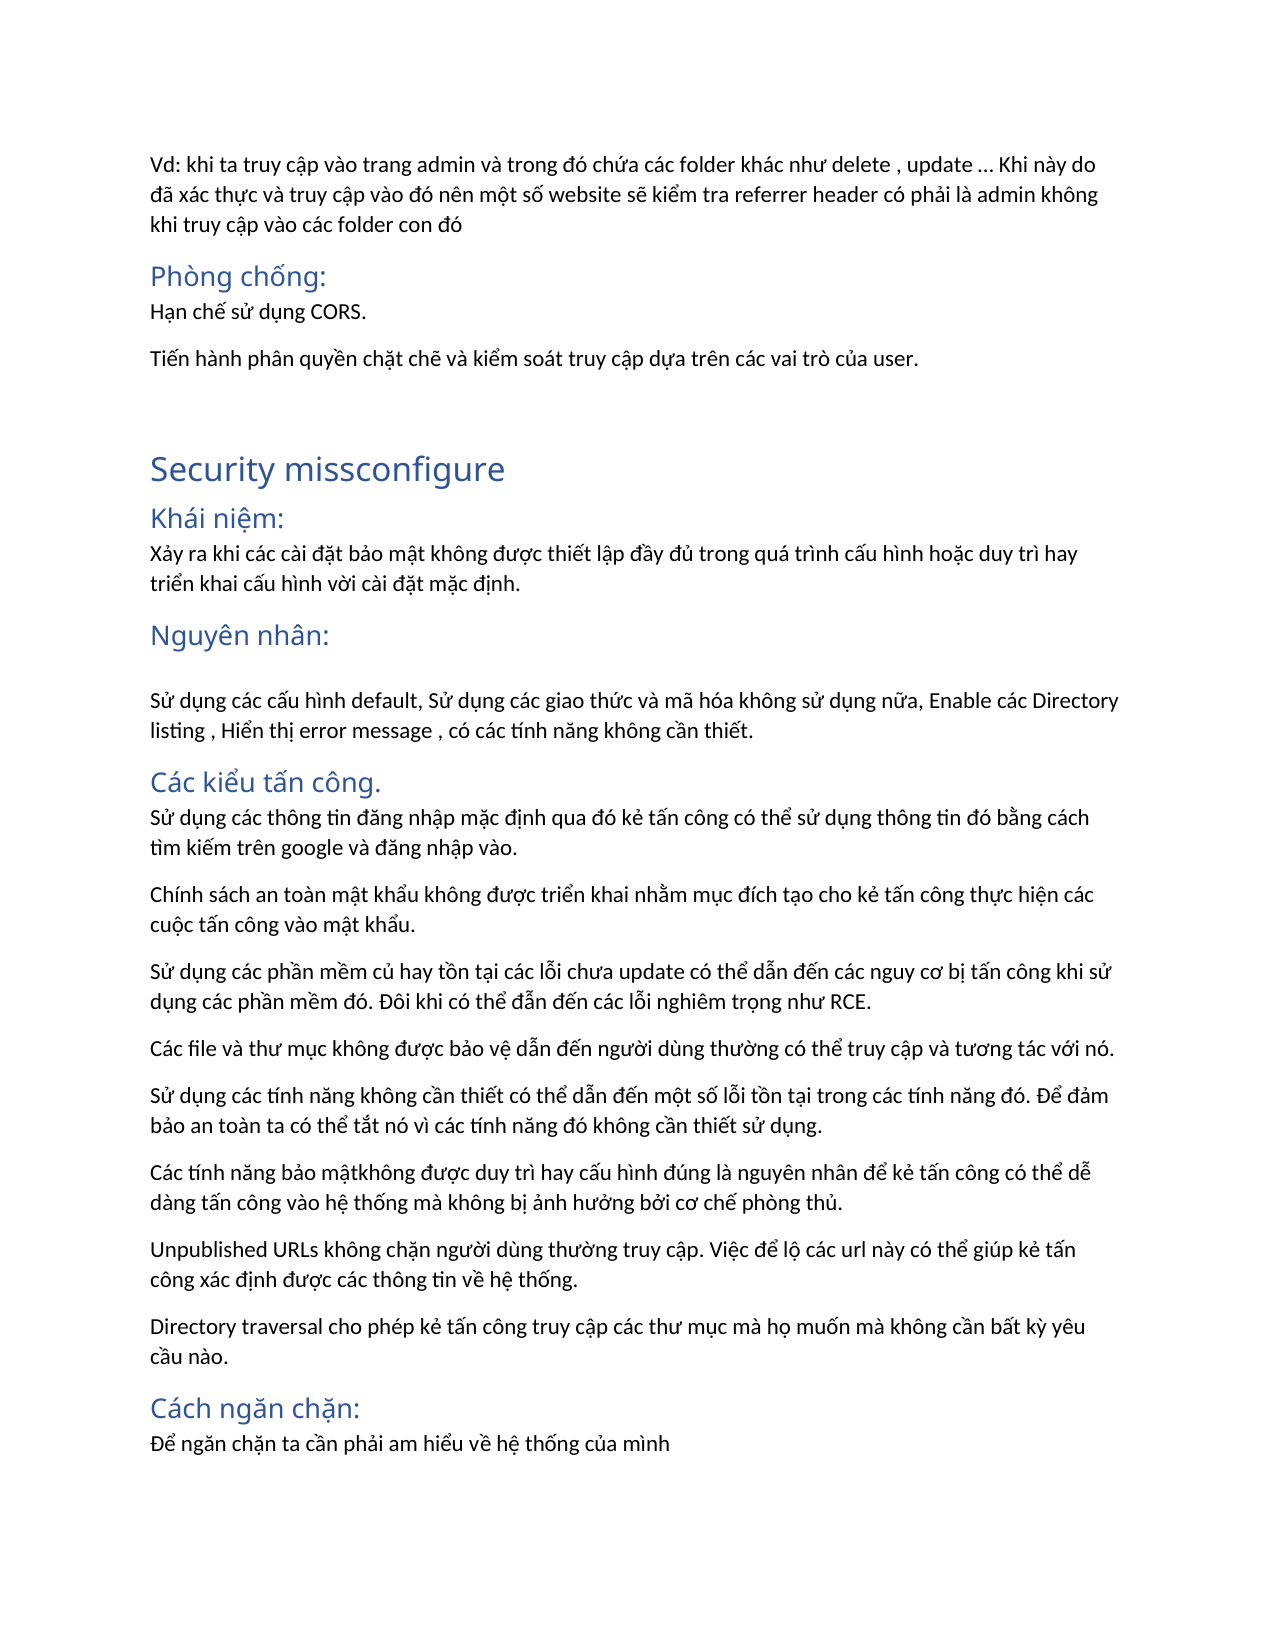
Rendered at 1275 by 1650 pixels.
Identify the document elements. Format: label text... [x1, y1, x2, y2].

text Các file và thư mục không được bảo vệ dẫn đến người dùng thường có thể truy cập và tương tác với nó. [150, 1034, 1125, 1062]
text Directory traversal cho phép kẻ tấn công truy cập các thư mục mà họ muốn mà không cần bất kỳ yêu cầu nào. [150, 1312, 1125, 1371]
subtitle Cách ngăn chặn: [150, 1389, 1125, 1426]
subtitle Khái niệm: [150, 499, 1125, 536]
subtitle Security missconfigure [150, 446, 1125, 491]
text Xảy ra khi các cài đặt bảo mật không được thiết lập đầy đủ trong quá trình cấu hình hoặc duy trì hay triển khai cấu hình vời cài đặt mặc định. [150, 539, 1125, 597]
text Sử dụng các tính năng không cần thiết có thể dẫn đến một số lỗi tồn tại trong các tính năng đó. Để đảm bảo an toàn ta có thể tắt nó vì các tính năng đó không cần thiết sử dụng. [150, 1081, 1125, 1139]
text Chính sách an toàn mật khẩu không được triển khai nhằm mục đích tạo cho kẻ tấn công thực hiện các cuộc tấn công vào mật khẩu. [150, 880, 1125, 938]
text Sử dụng các cấu hình default, Sử dụng các giao thức và mã hóa không sử dụng nữa, Enable các Directory listing , Hiển thị error message , có các tính năng không cần thiết. [150, 656, 1125, 744]
text Tiến hành phân quyền chặt chẽ và kiểm soát truy cập dựa trên các vai trò của user. [150, 344, 1125, 372]
text Sử dụng các phần mềm củ hay tồn tại các lỗi chưa update có thể dẫn đến các nguy cơ bị tấn công khi sử dụng các phần mềm đó. Đôi khi có thể đẫn đến các lỗi nghiêm trọng như RCE. [150, 957, 1125, 1015]
subtitle Phòng chống: [150, 257, 1125, 294]
text Vd: khi ta truy cập vào trang admin và trong đó chứa các folder khác như delete , update … Khi này do đã xác thực và truy cập vào đó nên một số website sẽ kiểm tra referrer header có phải là admin không khi truy cập vào các folder con đó [150, 150, 1125, 238]
subtitle Nguyên nhân: [150, 616, 1125, 653]
text Để ngăn chặn ta cần phải am hiểu về hệ thống của mình [150, 1429, 1125, 1457]
subtitle Các kiểu tấn công. [150, 763, 1125, 800]
text Các tính năng bảo mậtkhông được duy trì hay cấu hình đúng là nguyên nhân để kẻ tấn công có thể dễ dàng tấn công vào hệ thống mà không bị ảnh hưởng bởi cơ chế phòng thủ. [150, 1158, 1125, 1216]
text Unpublished URLs không chặn người dùng thường truy cập. Việc để lộ các url này có thể giúp kẻ tấn công xác định được các thông tin về hệ thống. [150, 1235, 1125, 1293]
text Sử dụng các thông tin đăng nhập mặc định qua đó kẻ tấn công có thể sử dụng thông tin đó bằng cách tìm kiếm trên google và đăng nhập vào. [150, 803, 1125, 861]
text Hạn chế sử dụng CORS. [150, 297, 1125, 325]
